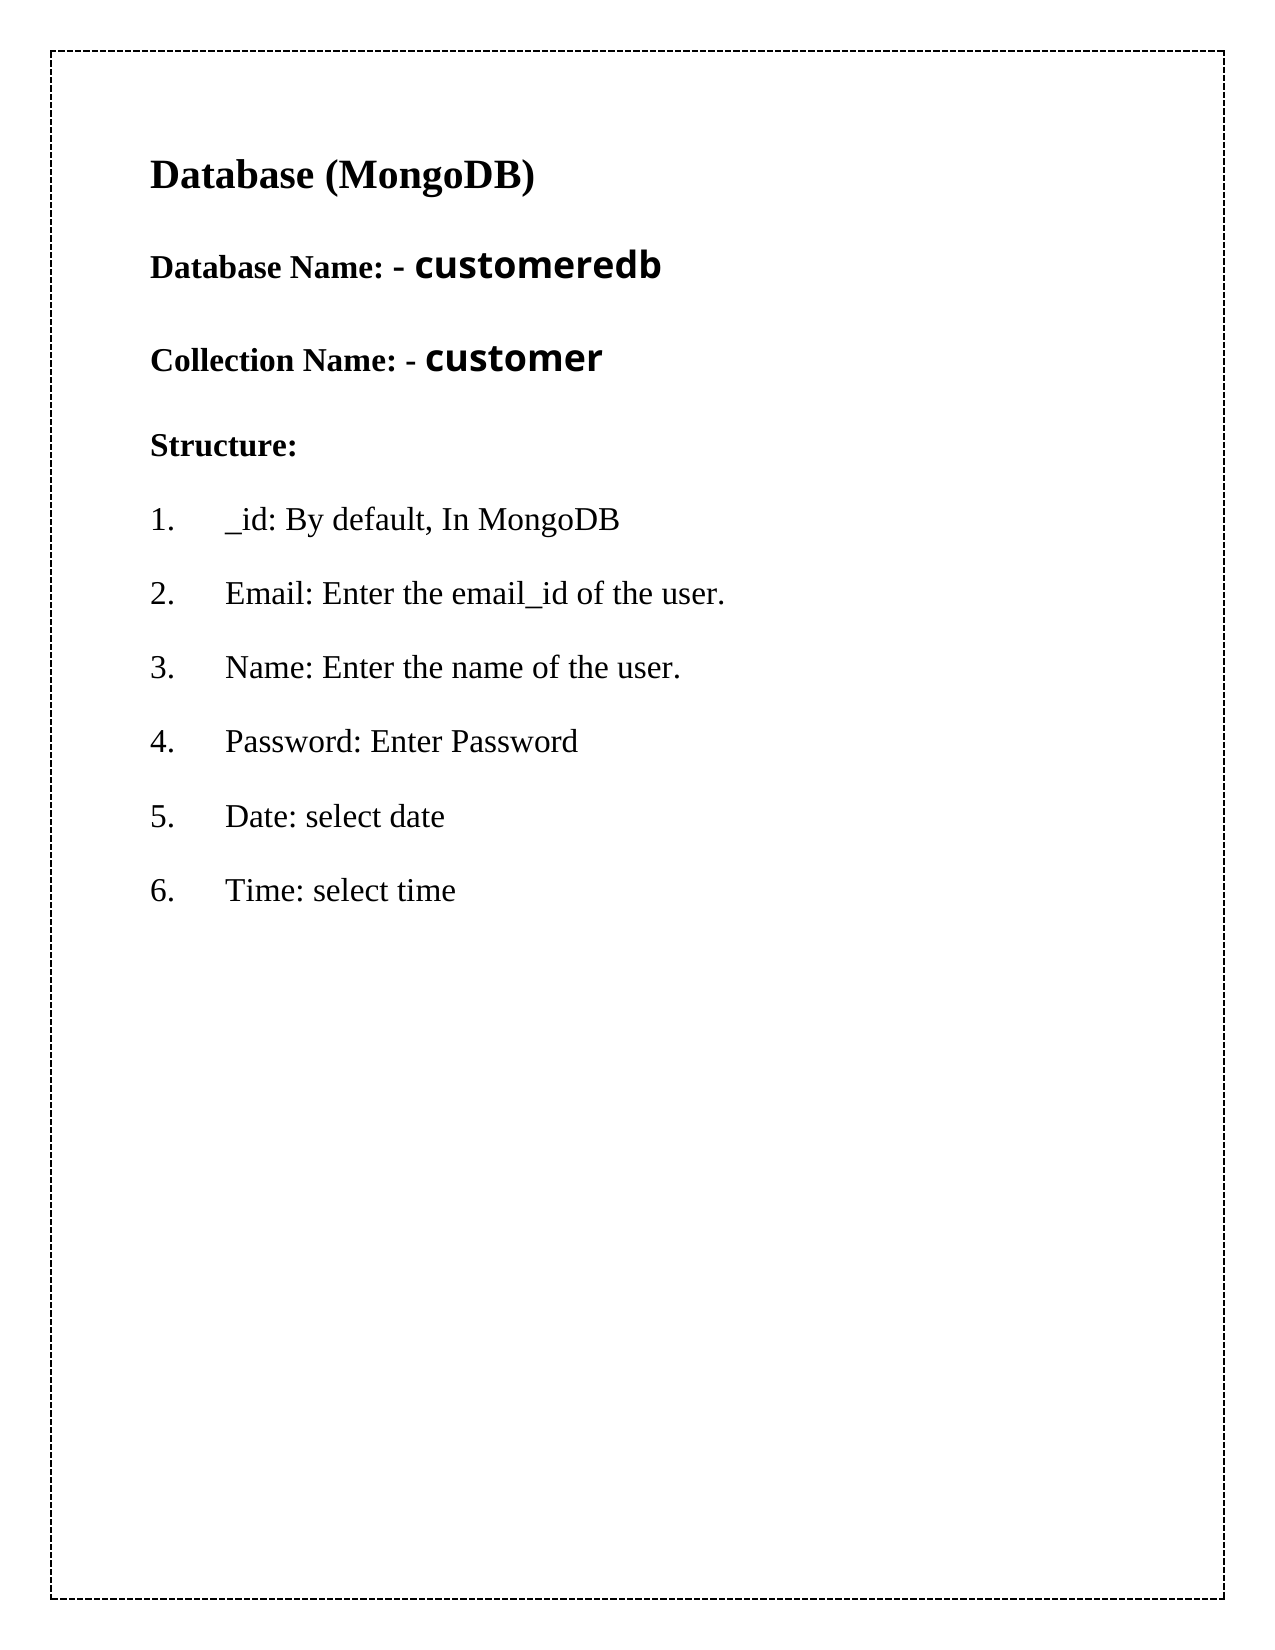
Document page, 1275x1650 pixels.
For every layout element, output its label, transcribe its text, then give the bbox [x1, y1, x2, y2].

text 4. Password: Enter Password [150, 722, 1125, 760]
text Database (MongoDB) [150, 150, 1125, 198]
text 6. Time: select time [150, 870, 1125, 908]
text 1. _id: By default, In MongoDB [150, 499, 1125, 537]
text Database Name: - customeredb [150, 238, 1125, 289]
text 5. Date: select date [150, 796, 1125, 834]
text Collection Name: - customer [150, 332, 1125, 383]
text 2. Email: Enter the email_id of the user. [150, 573, 1125, 612]
text 3. Name: Enter the name of the user. [150, 647, 1125, 686]
text Structure: [150, 425, 1125, 463]
